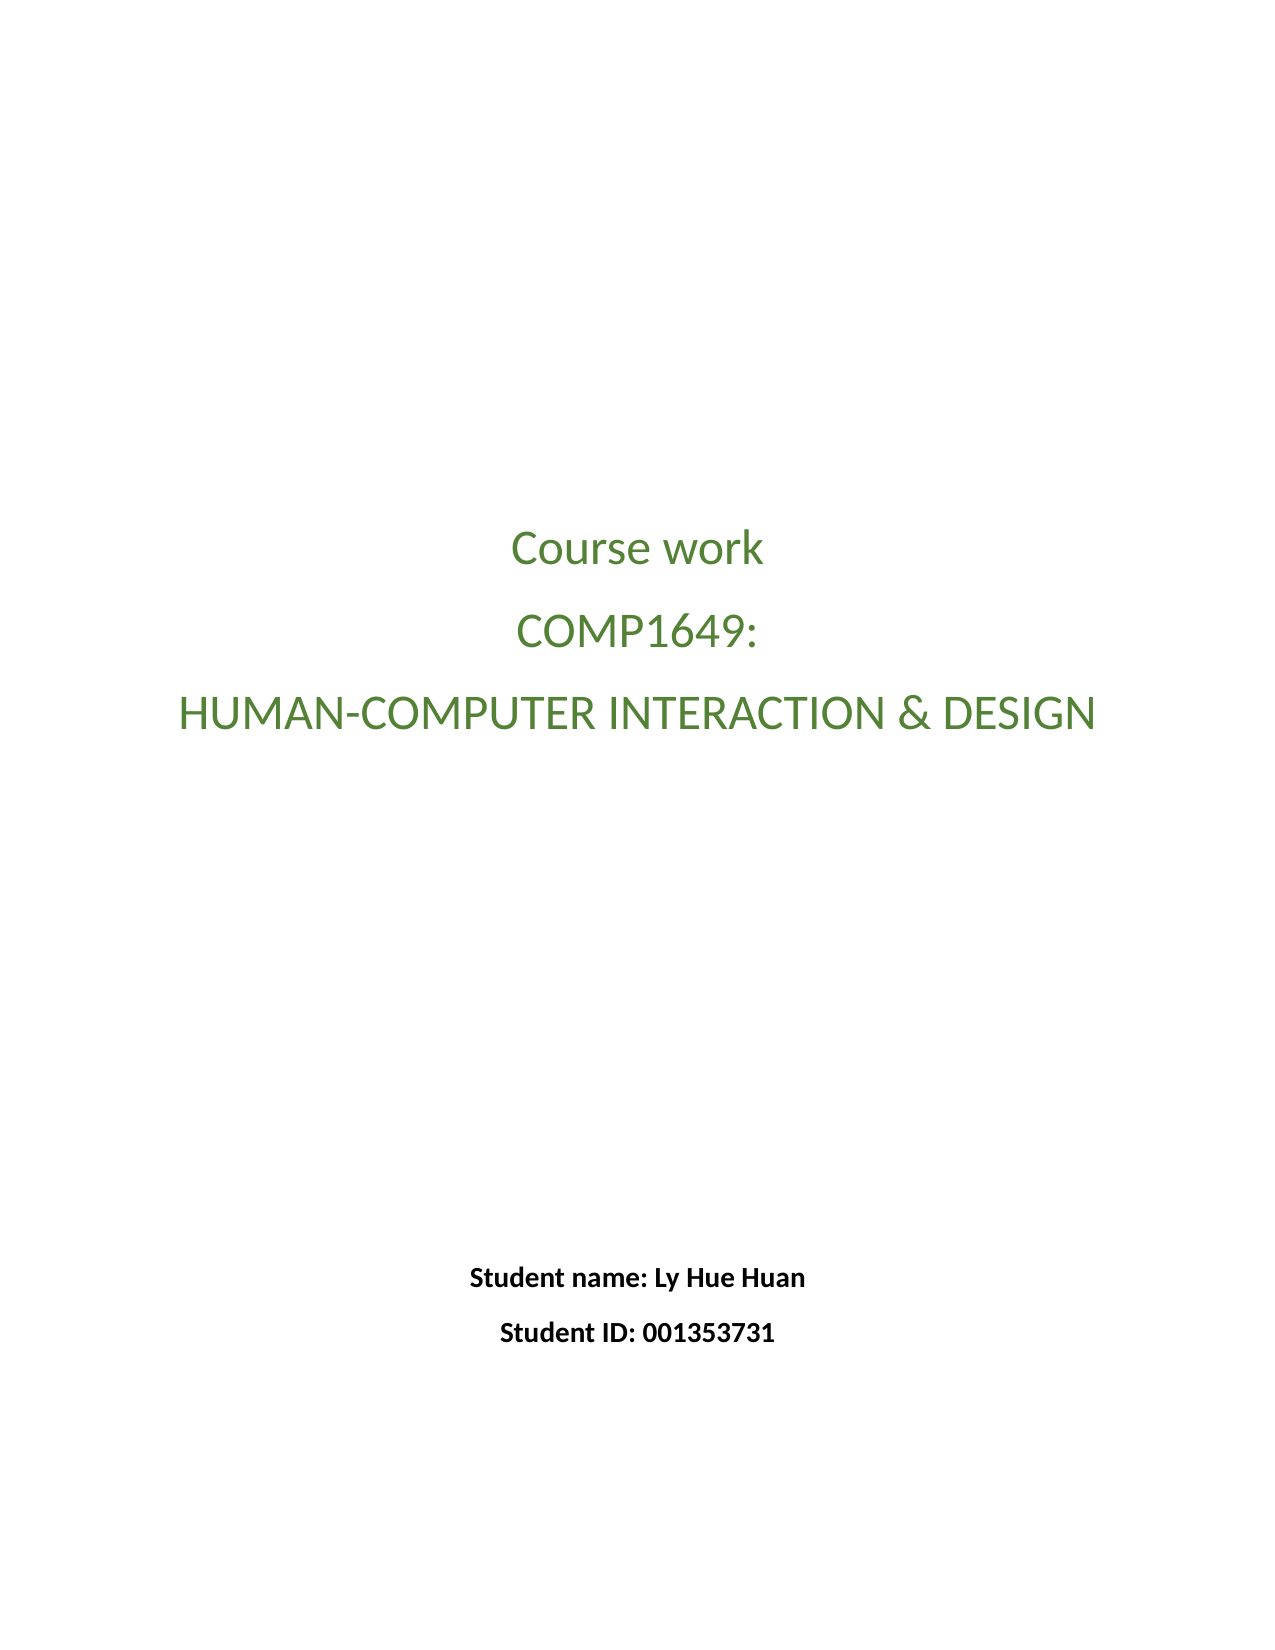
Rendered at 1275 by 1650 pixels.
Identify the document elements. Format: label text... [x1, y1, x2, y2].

text Student name: Ly Hue Huan [150, 1259, 1125, 1295]
text Student ID: 001353731 [150, 1314, 1125, 1350]
text COMP1649: [150, 598, 1125, 659]
text Course work [150, 516, 1125, 577]
text HUMAN-COMPUTER INTERACTION & DESIGN [150, 681, 1125, 742]
